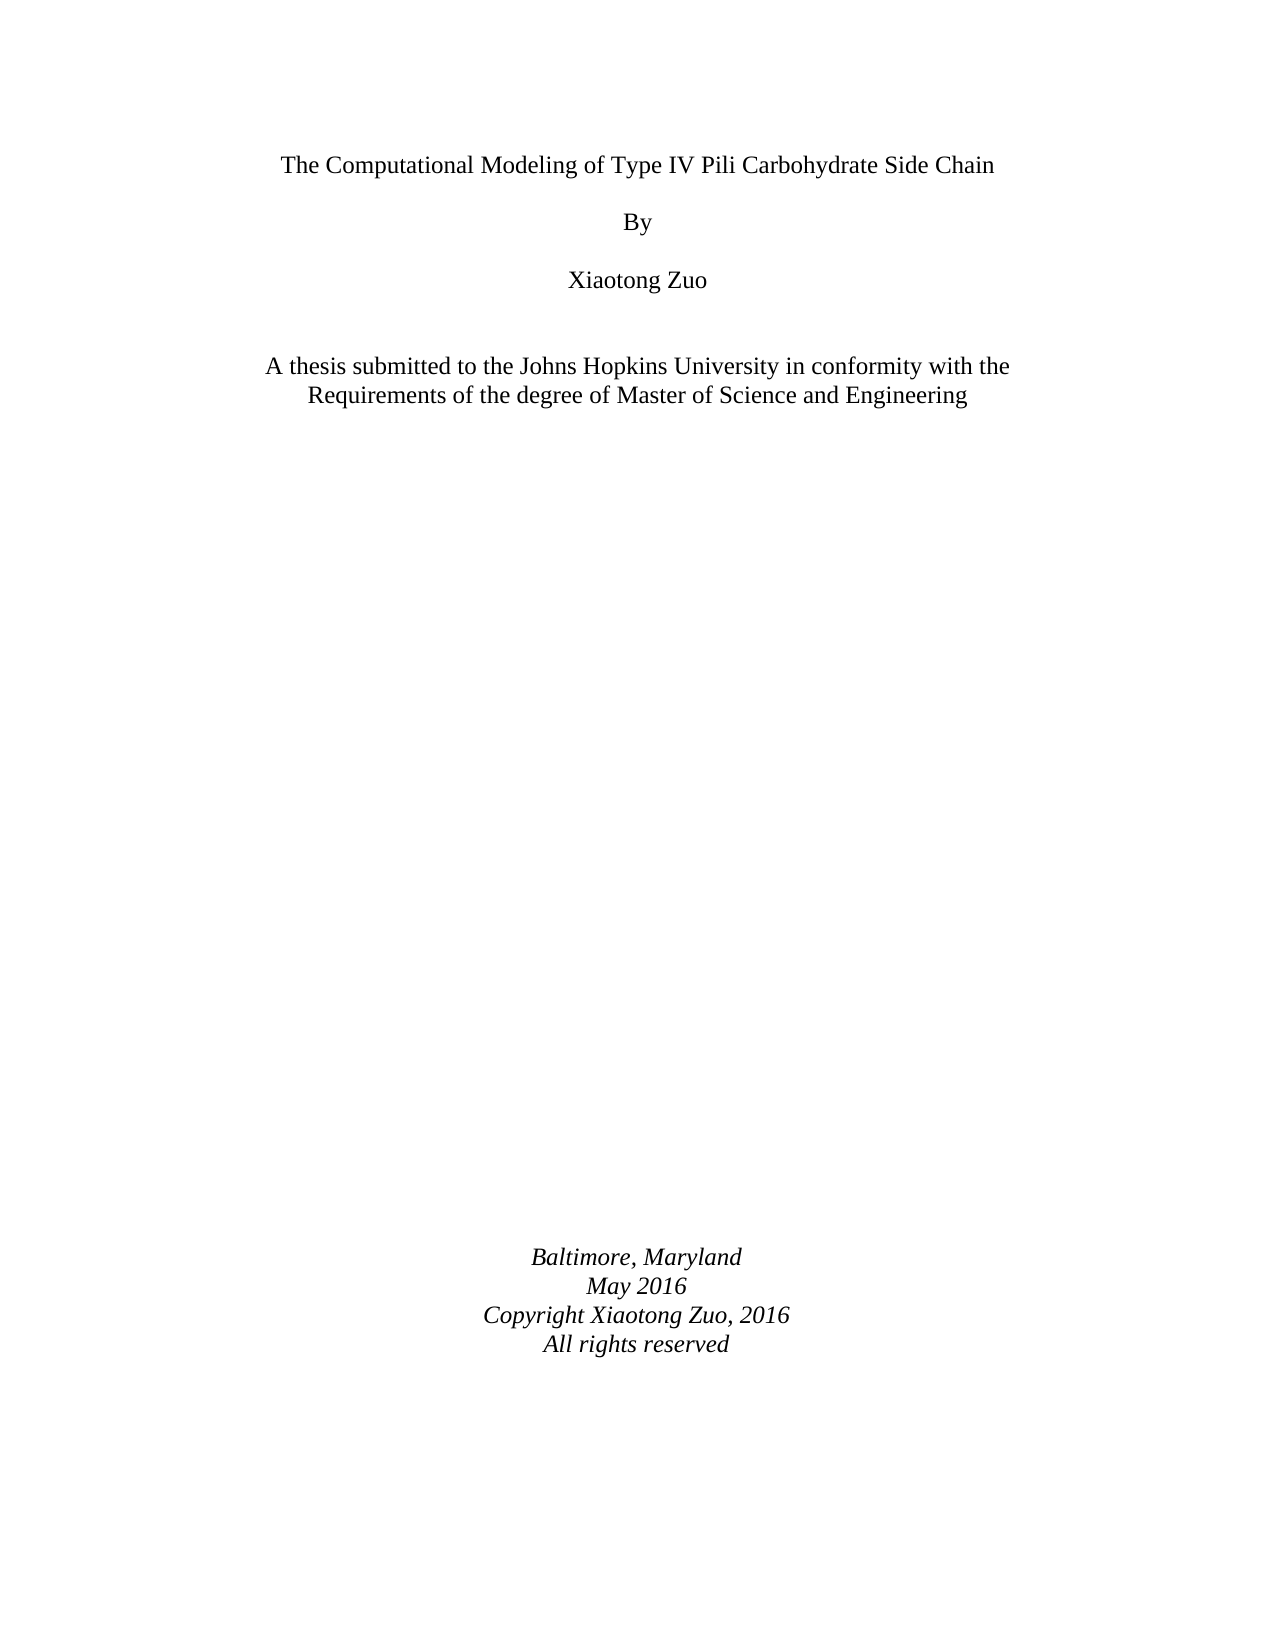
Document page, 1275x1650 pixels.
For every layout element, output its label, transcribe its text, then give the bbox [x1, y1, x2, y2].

text Baltimore, Maryland [150, 1242, 1125, 1271]
text Copyright Xiaotong Zuo, 2016 [150, 1300, 1125, 1329]
text By [150, 207, 1125, 236]
text All rights reserved [150, 1329, 1125, 1357]
text A thesis submitted to the Johns Hopkins University in conformity with the [150, 351, 1125, 380]
text May 2016 [150, 1271, 1125, 1300]
text Xiaotong Zuo [150, 265, 1125, 294]
text Requirements of the degree of Master of Science and Engineering [150, 380, 1125, 409]
text The Computational Modeling of Type IV Pili Carbohydrate Side Chain [150, 150, 1125, 179]
